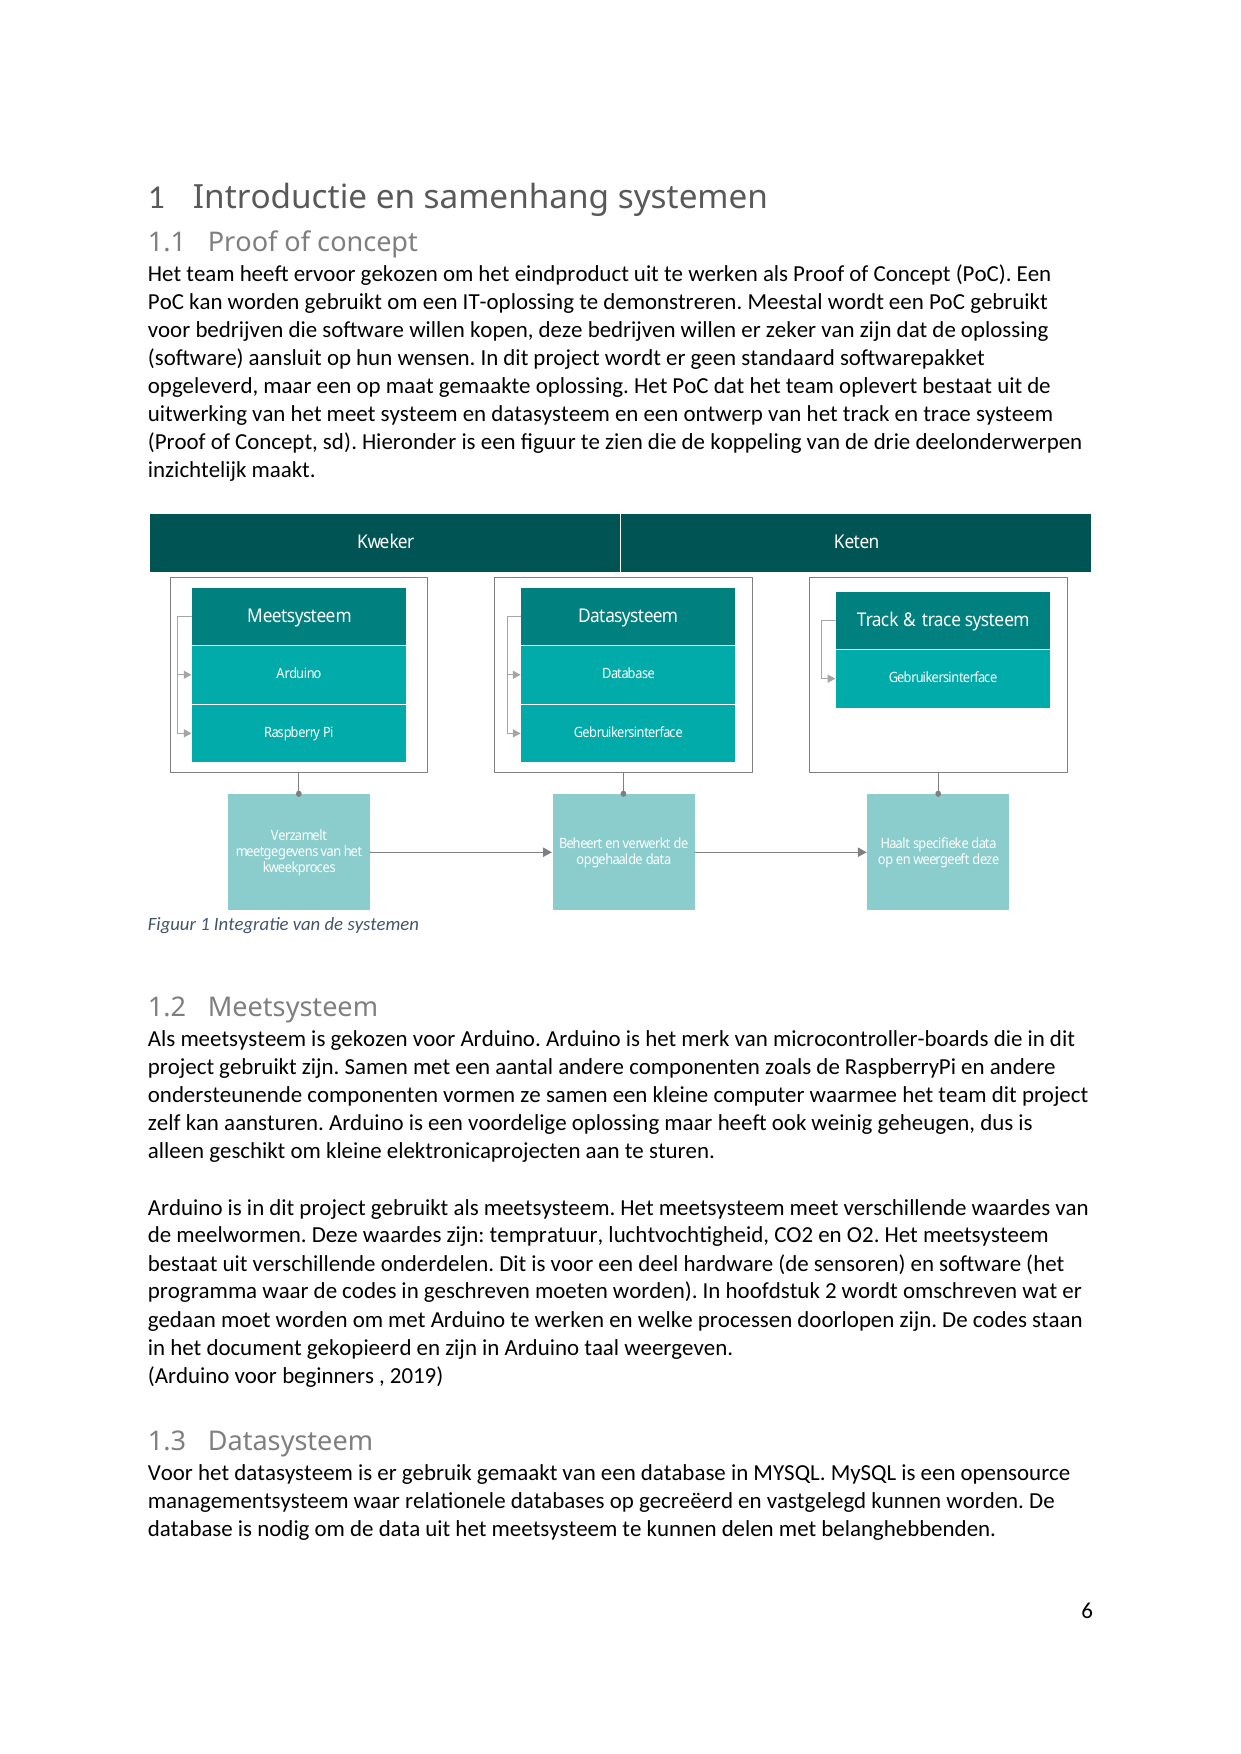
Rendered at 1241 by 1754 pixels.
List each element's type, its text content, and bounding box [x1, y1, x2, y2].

text Het team heeft ervoor gekozen om het eindproduct uit te werken als Proof of Concept (PoC). Een PoC kan worden gebruikt om een IT-oplossing te demonstreren. Meestal wordt een PoC gebruikt voor bedrijven die software willen kopen, deze bedrijven willen er zeker van zijn dat de oplossing (software) aansluit op hun wensen. In dit project wordt er geen standaard softwarepakket opgeleverd, maar een op maat gemaakte oplossing. Het PoC dat het team oplevert bestaat uit de uitwerking van het meet systeem en datasysteem en een ontwerp van het track en trace systeem . Hieronder is een figuur te zien die de koppeling van de drie deelonderwerpen inzichtelijk maakt. [148, 259, 1093, 483]
text Als meetsysteem is gekozen voor Arduino. Arduino is het merk van microcontroller-boards die in dit project gebruikt zijn. Samen met een aantal andere componenten zoals de RaspberryPi en andere ondersteunende componenten vormen ze samen een kleine computer waarmee het team dit project zelf kan aansturen. Arduino is een voordelige oplossing maar heeft ook weinig geheugen, dus is alleen geschikt om kleine elektronicaprojecten aan te sturen. [148, 1024, 1093, 1164]
text Figuur 1 Integratie van de systemen [148, 912, 1093, 934]
subtitle Datasysteem [148, 1421, 1093, 1458]
subtitle Introductie en samenhang systemen [148, 173, 1093, 218]
text Arduino is in dit project gebruikt als meetsysteem. Het meetsysteem meet verschillende waardes van de meelwormen. Deze waardes zijn: tempratuur, luchtvochtigheid, CO2 en O2. Het meetsysteem bestaat uit verschillende onderdelen. Dit is voor een deel hardware (de sensoren) en software (het programma waar de codes in geschreven moeten worden). In hoofdstuk 2 wordt omschreven wat er gedaan moet worden om met Arduino te werken en welke processen doorlopen zijn. De codes staan in het document gekopieerd en zijn in Arduino taal weergeven. [148, 1193, 1093, 1361]
subtitle Proof of concept [148, 222, 1093, 259]
text Voor het datasysteem is er gebruik gemaakt van een database in MYSQL. MySQL is een opensource managementsysteem waar relationele databases op gecreëerd en vastgelegd kunnen worden. De database is nodig om de data uit het meetsysteem te kunnen delen met belanghebbenden. [148, 1458, 1093, 1542]
subtitle Meetsysteem [148, 988, 1093, 1024]
